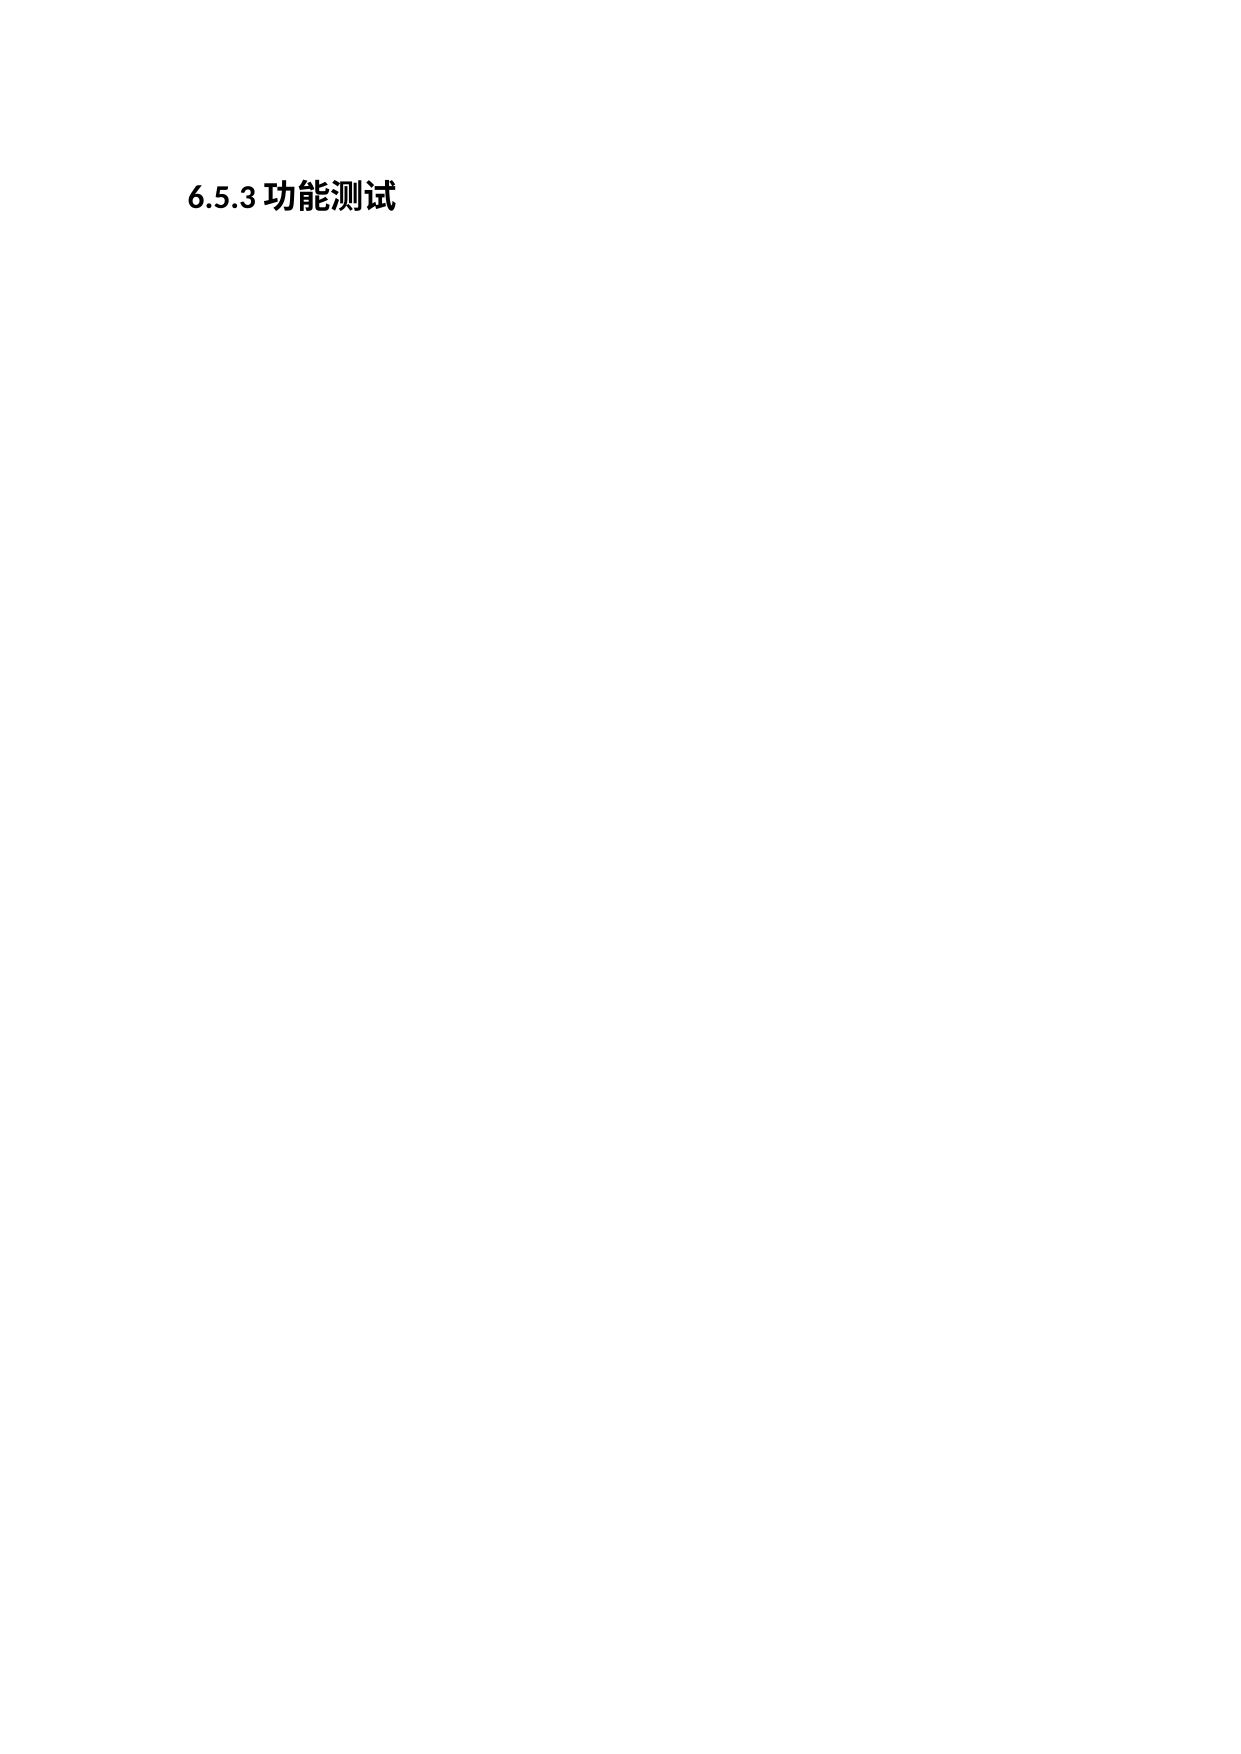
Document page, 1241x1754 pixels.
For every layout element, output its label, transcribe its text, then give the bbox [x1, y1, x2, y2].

subtitle 6.5.3 功能测试 [187, 162, 1053, 227]
